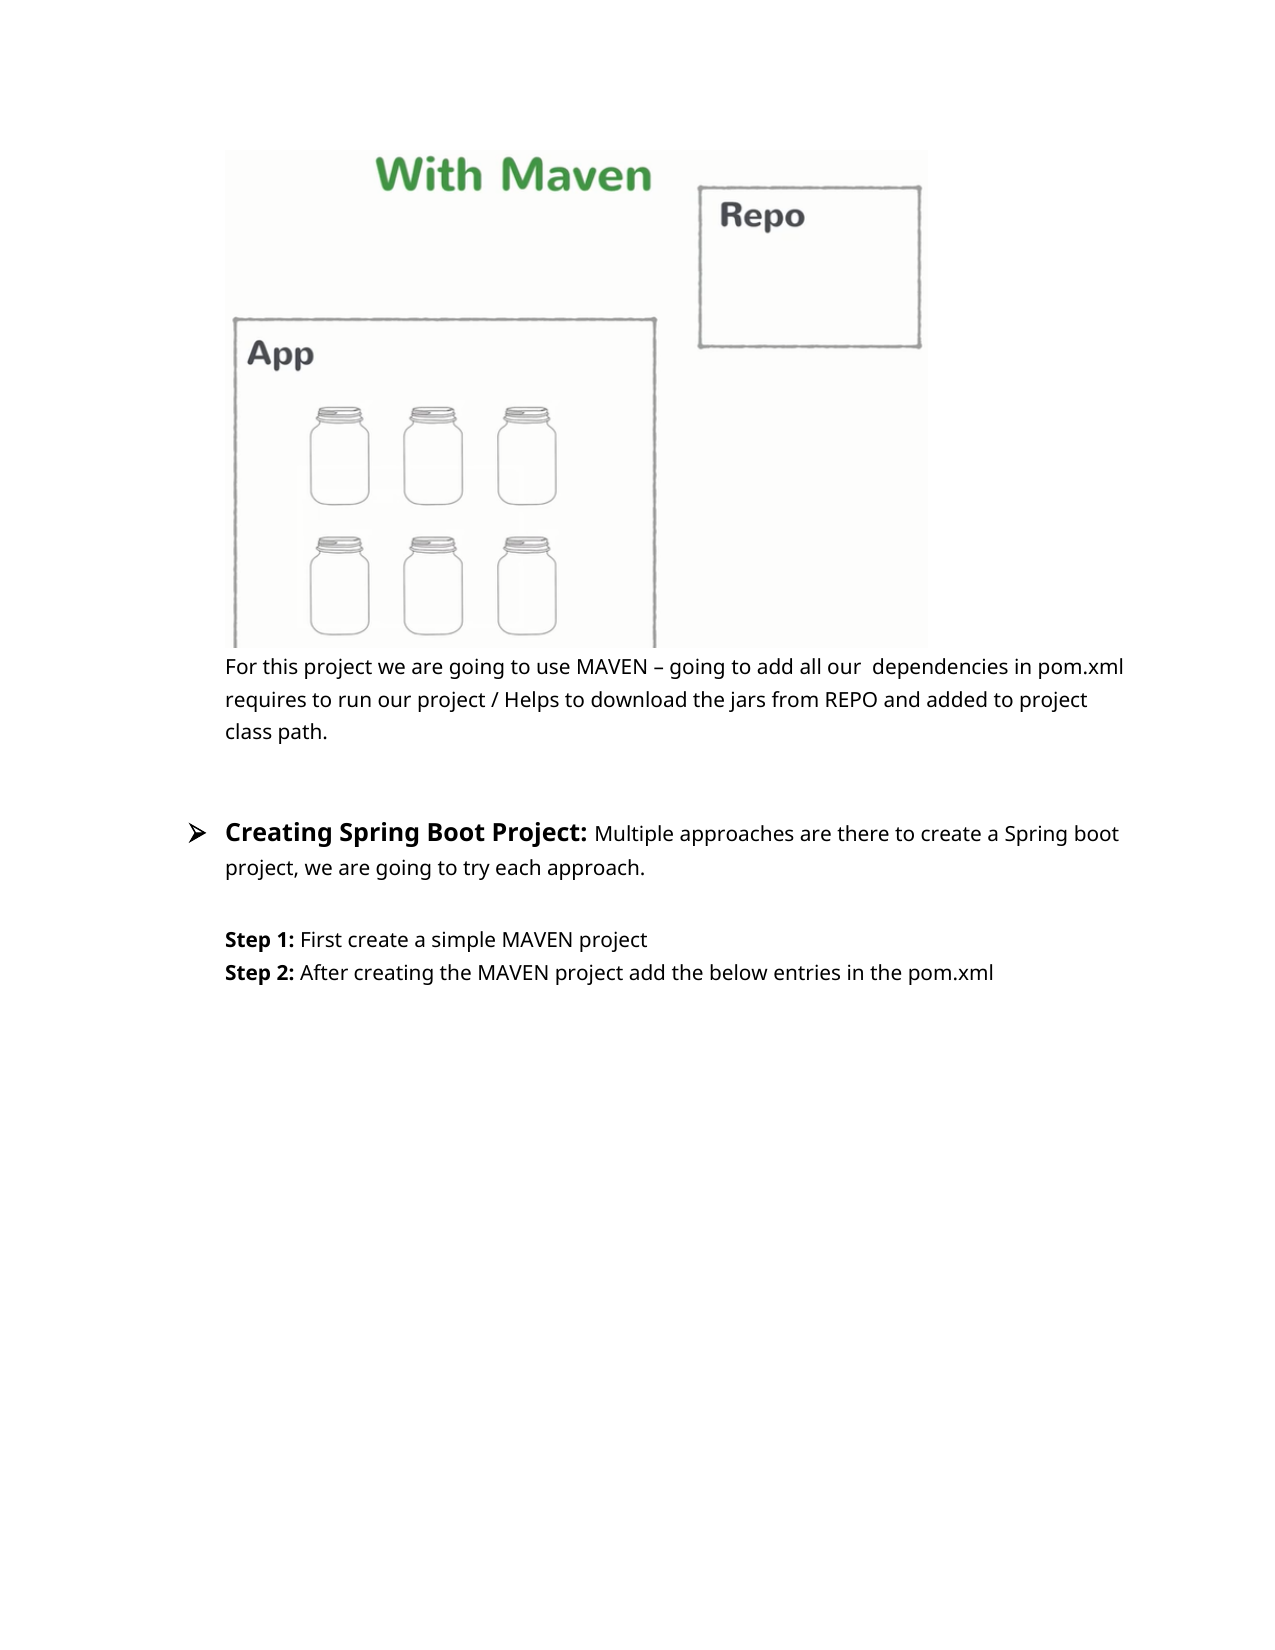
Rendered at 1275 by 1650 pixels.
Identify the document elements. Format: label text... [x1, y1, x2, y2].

list Step 2: After creating the MAVEN project add the below entries in the pom.xml [225, 958, 1125, 986]
list For this project we are going to use MAVEN – going to add all our dependencies in pom.xml requires to run our project / Helps to download the jars from REPO and added to project class path. [225, 652, 1125, 746]
list Step 1: First create a simple MAVEN project [225, 925, 1125, 953]
list Creating Spring Boot Project: Multiple approaches are there to create a Spring boot project, we are going to try each approach. [187, 815, 1125, 882]
picture [225, 150, 929, 648]
